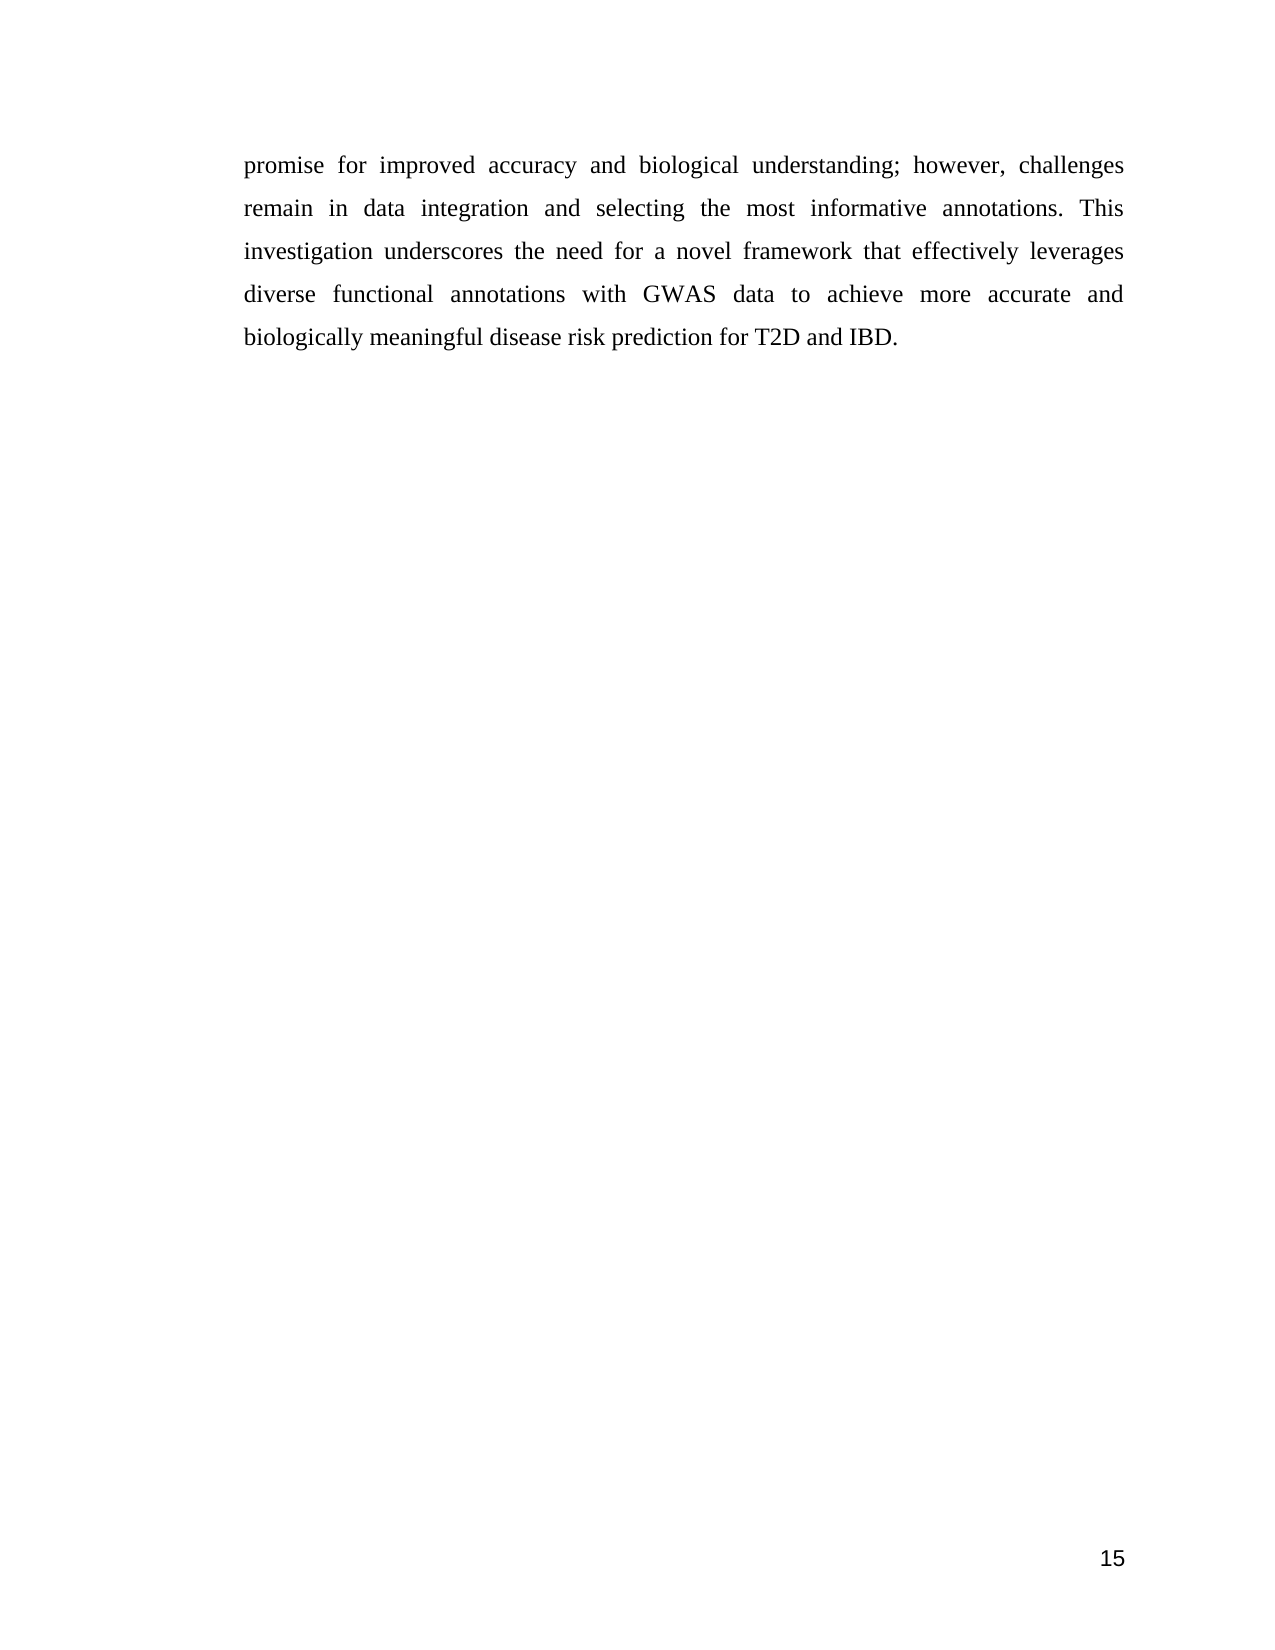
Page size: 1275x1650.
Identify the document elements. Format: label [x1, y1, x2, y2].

text [244, 150, 1125, 351]
